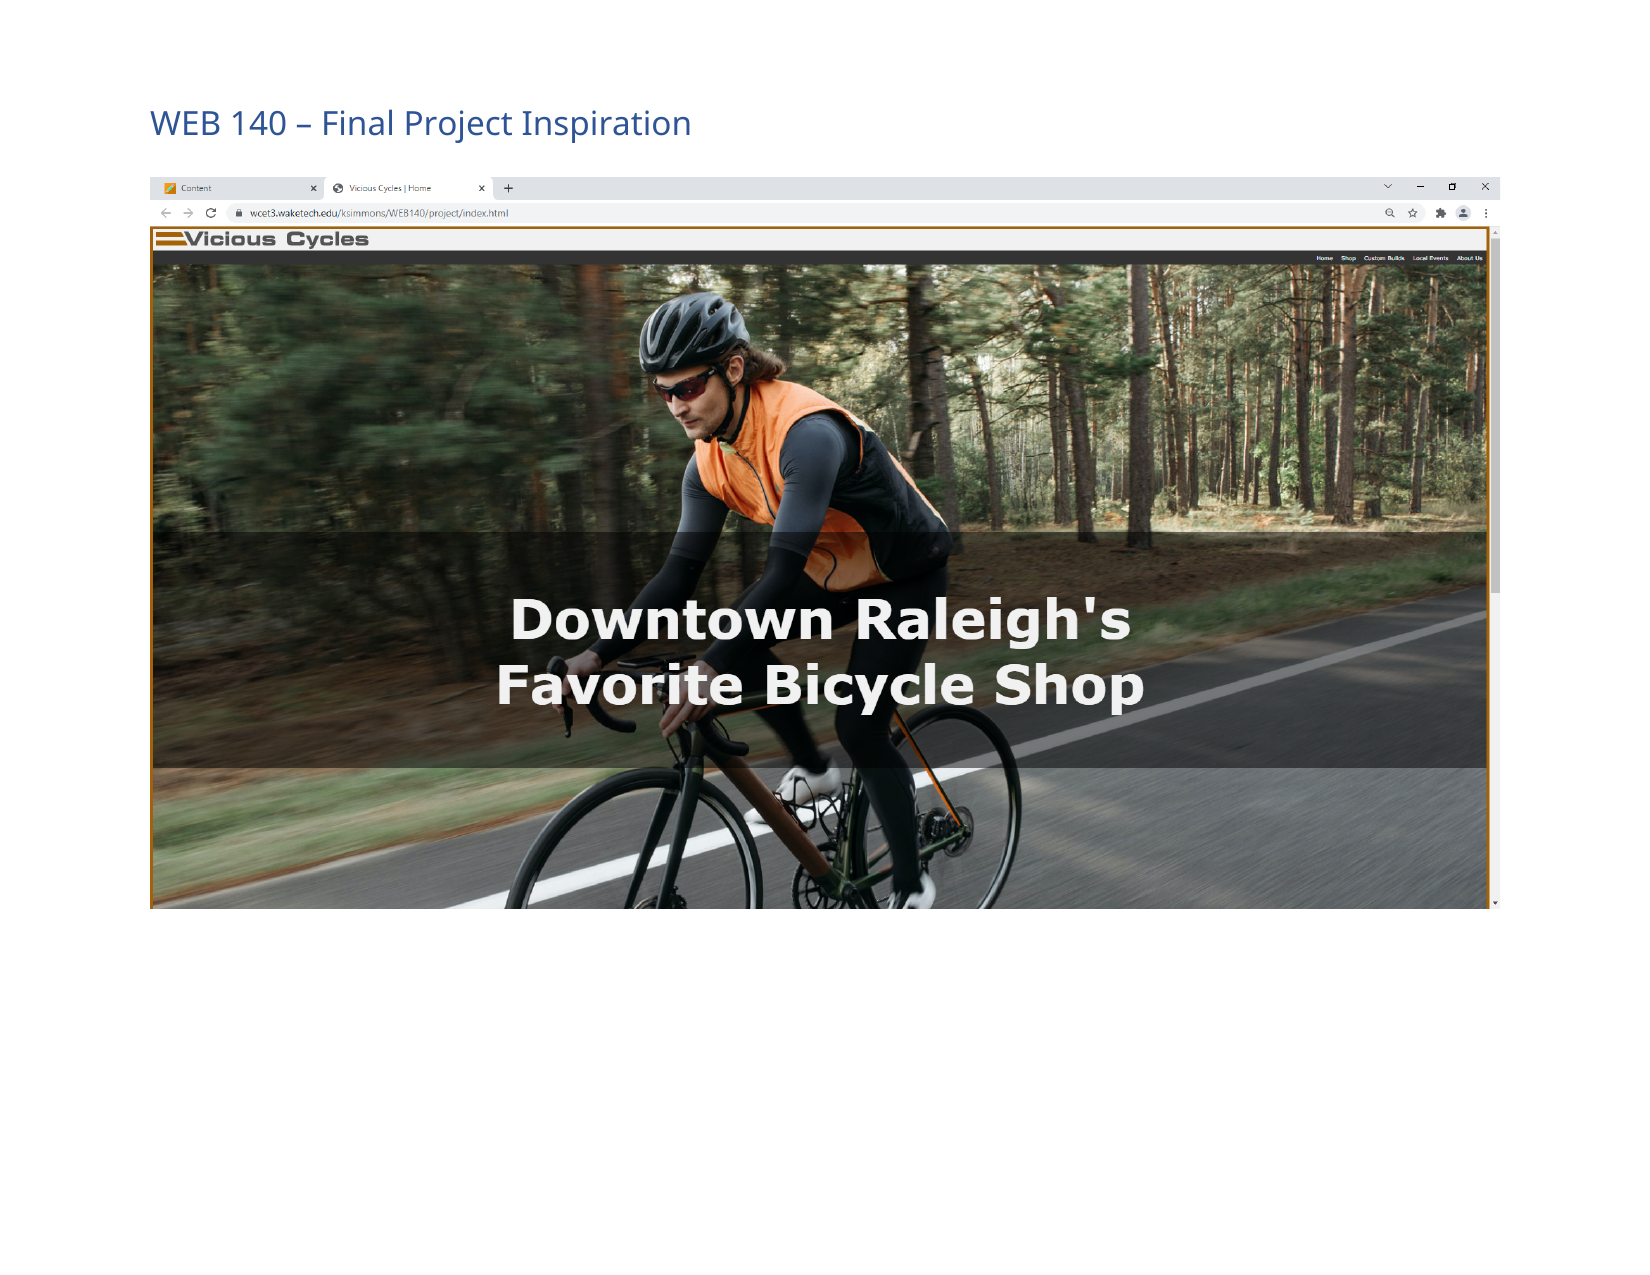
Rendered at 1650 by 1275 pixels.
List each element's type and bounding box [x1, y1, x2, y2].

picture [150, 177, 1500, 909]
